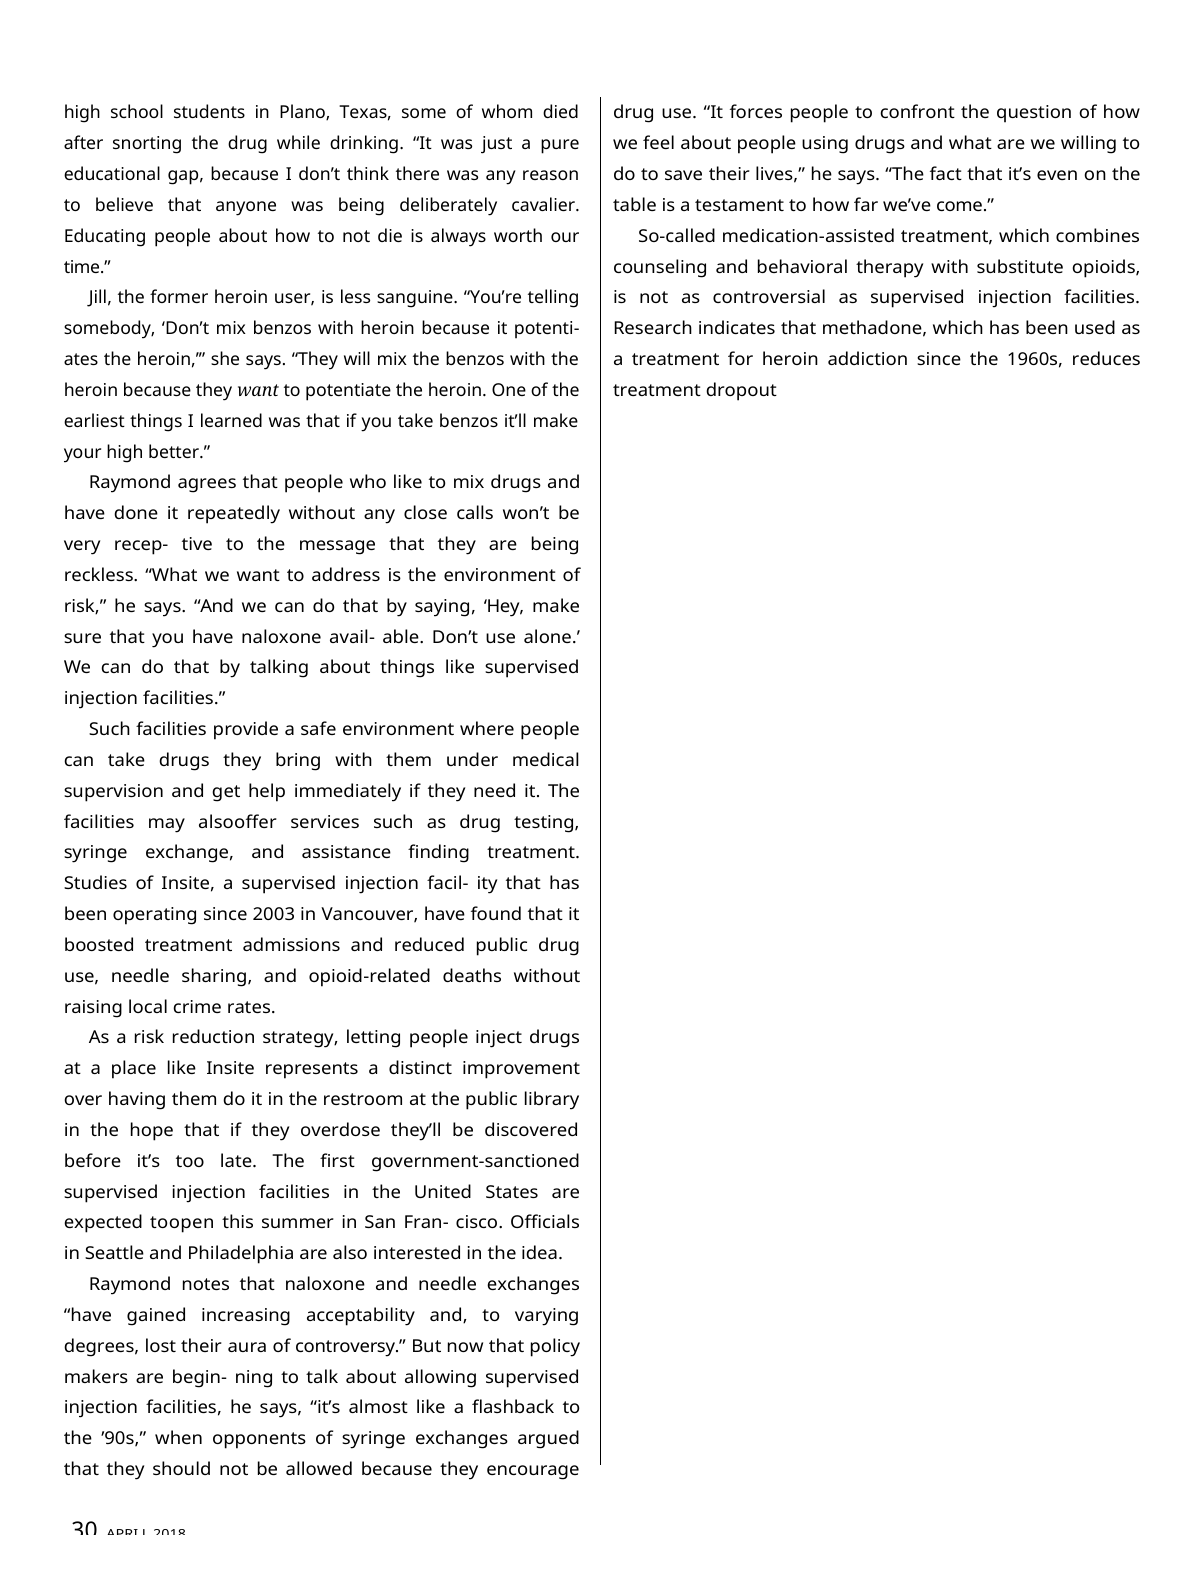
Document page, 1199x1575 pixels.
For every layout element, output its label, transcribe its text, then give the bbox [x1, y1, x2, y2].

text Raymond notes that naloxone and needle exchanges “have gained increasing acceptability and, to varying degrees, lost their aura of controversy.” But now that policy makers are begin- ning to talk about allowing supervised injection facilities, he says, “it’s almost like a flashback to the ’90s,” when opponents of syringe exchanges argued that they should not be allowed because they encourage drug use. “It forces people to confront the question of how we feel about people using drugs and what are we willing to do to save their lives,” he says. “The fact that it’s even on the table is a testament to how far we’ve come.” [613, 100, 1141, 217]
text As a risk reduction strategy, letting people inject drugs at a place like Insite represents a distinct improvement over having them do it in the restroom at the public library in the hope that if they overdose they’ll be discovered before it’s too late. The first government-sanctioned supervised injection facilities in the United States are expected toopen this summer in San Fran- cisco. Officials in Seattle and Philadelphia are also interested in the idea. [63, 1025, 580, 1265]
text Jill, the former heroin user, is less sanguine. “You’re telling somebody, ‘Don’t mix benzos with heroin because it potenti- ates the heroin,’” she says. “They will mix the benzos with the heroin because they want to potentiate the heroin. One of the earliest things I learned was that if you take benzos it’ll make your high better.” [63, 285, 580, 463]
text Raymond agrees that people who like to mix drugs and have done it repeatedly without any close calls won’t be very recep- tive to the message that they are being reckless. “What we want to address is the environment of risk,” he says. “And we can do that by saying, ‘Hey, make sure that you have naloxone avail- able. Don’t use alone.’ We can do that by talking about things like supervised injection facilities.” [63, 470, 580, 710]
text Raymond notes that naloxone and needle exchanges “have gained increasing acceptability and, to varying degrees, lost their aura of controversy.” But now that policy makers are begin- ning to talk about allowing supervised injection facilities, he says, “it’s almost like a flashback to the ’90s,” when opponents of syringe exchanges argued that they should not be allowed because they encourage drug use. “It forces people to confront the question of how we feel about people using drugs and what are we willing to do to save their lives,” he says. “The fact that it’s even on the table is a testament to how far we’ve come.” [63, 1272, 580, 1481]
text high school students in Plano, Texas, some of whom died after snorting the drug while drinking. “It was just a pure educational gap, because I don’t think there was any reason to believe that anyone was being deliberately cavalier. Educating people about how to not die is always worth our time.” [63, 100, 580, 278]
text So-called medication-assisted treatment, which combines counseling and behavioral therapy with substitute opioids, is not as controversial as supervised injection facilities. Research indicates that methadone, which has been used as a treatment for heroin addiction since the 1960s, reduces treatment dropout [613, 223, 1141, 402]
text Such facilities provide a safe environment where people can take drugs they bring with them under medical supervision and get help immediately if they need it. The facilities may alsooffer services such as drug testing, syringe exchange, and assistance finding treatment. Studies of Insite, a supervised injection facil- ity that has been operating since 2003 in Vancouver, have found that it boosted treatment admissions and reduced public drug use, needle sharing, and opioid-related deaths without raising local crime rates. [63, 717, 580, 1018]
